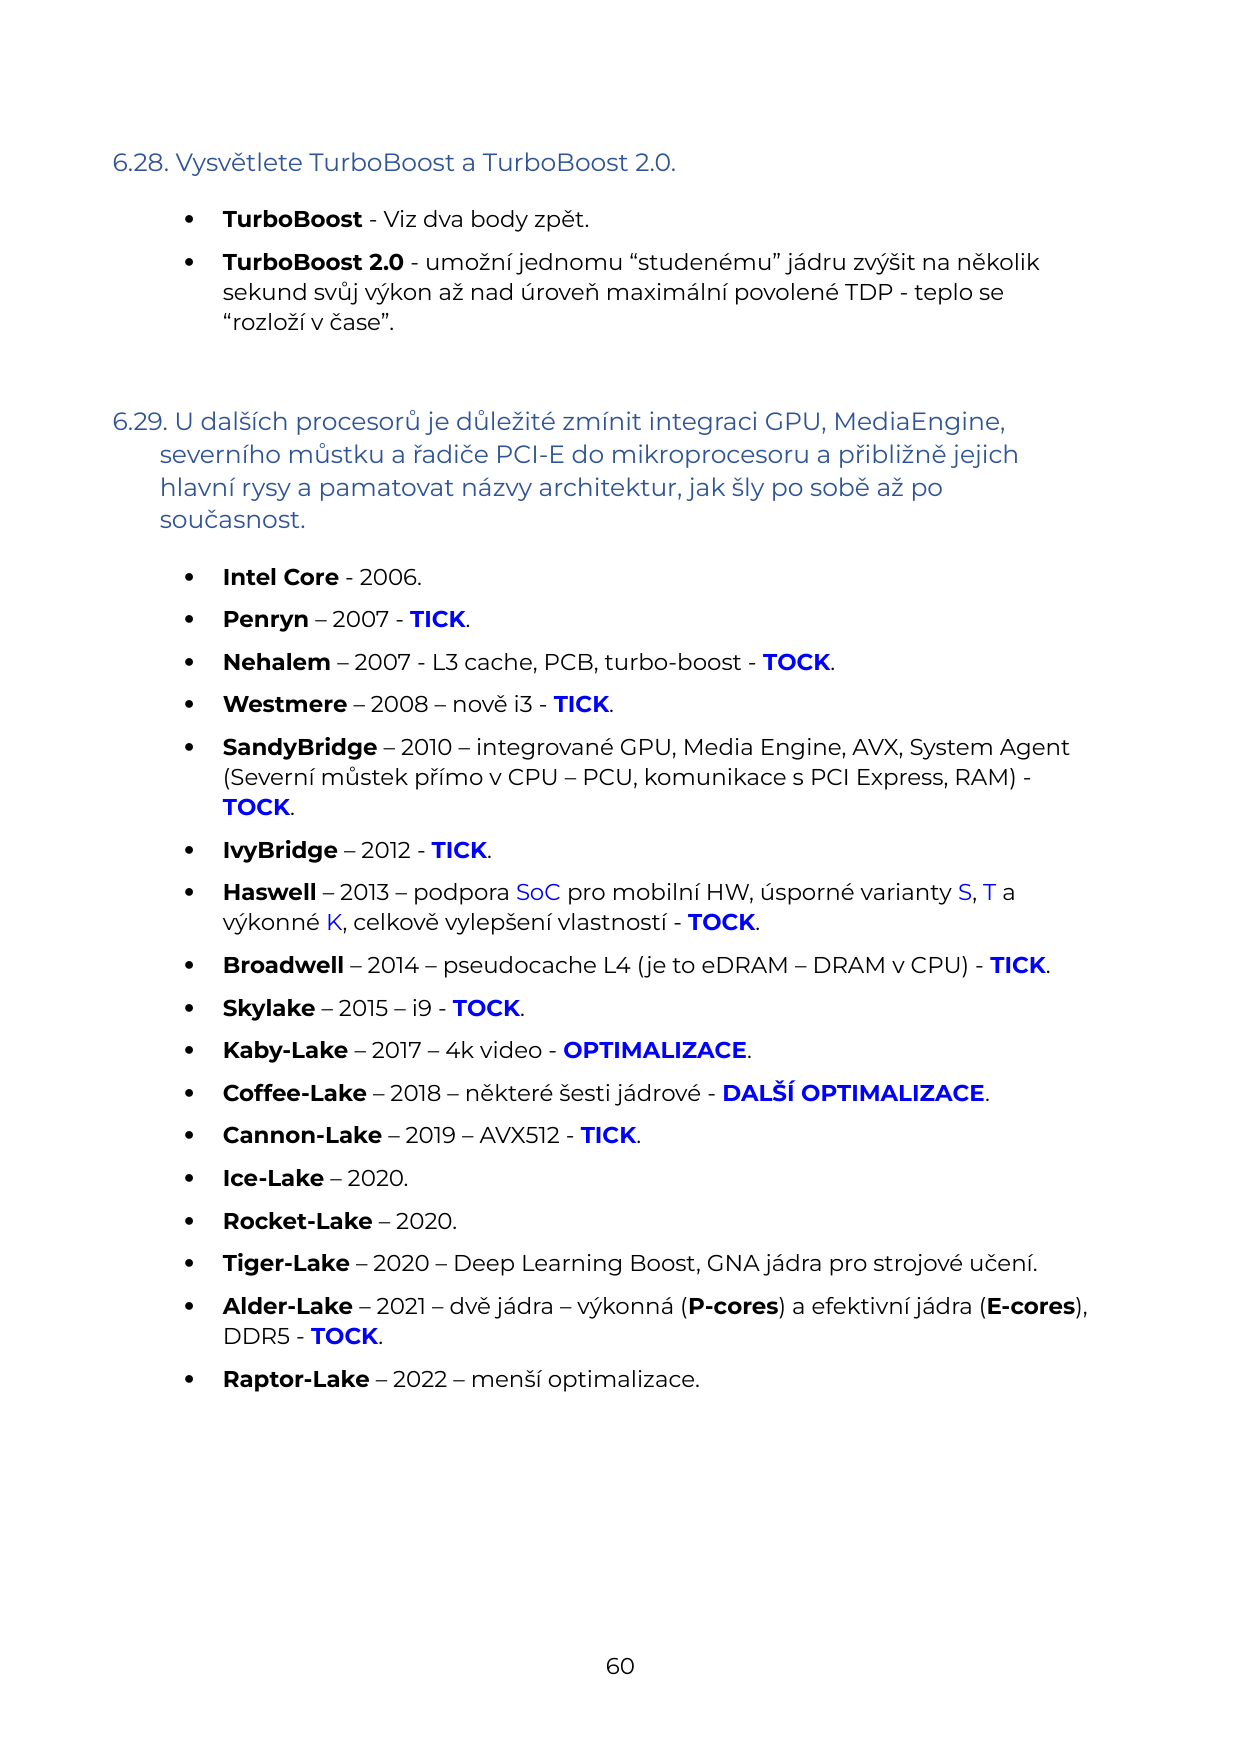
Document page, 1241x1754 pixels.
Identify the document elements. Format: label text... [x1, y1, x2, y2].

text Coffee-Lake – 2018 – některé šesti jádrové - DALŠÍ OPTIMALIZACE. [185, 1079, 1093, 1107]
text Tiger-Lake – 2020 – Deep Learning Boost, GNA jádra pro strojové učení. [185, 1249, 1093, 1277]
text Rocket-Lake – 2020. [185, 1207, 1093, 1235]
text TurboBoost 2.0 - umožní jednomu “studenému” jádru zvýšit na několik sekund svůj výkon až nad úroveň maximální povolené TDP - teplo se “rozloží v čase”. [185, 248, 1093, 336]
text TurboBoost - Viz dva body zpět. [185, 206, 1093, 233]
text Broadwell – 2014 – pseudocache L4 (je to eDRAM – DRAM v CPU) - TICK. [185, 951, 1093, 979]
text Ice-Lake – 2020. [185, 1164, 1093, 1192]
text Raptor-Lake – 2022 – menší optimalizace. [185, 1365, 1093, 1393]
text SandyBridge – 2010 – integrované GPU, Media Engine, AVX, System Agent (Severní můstek přímo v CPU – PCU, komunikace s PCI Express, RAM) - TOCK. [185, 733, 1093, 821]
text Vysvětlete TurboBoost a TurboBoost 2.0. [112, 148, 1093, 178]
text Kaby-Lake – 2017 – 4k video - OPTIMALIZACE. [185, 1036, 1093, 1064]
text Westmere – 2008 – nově i3 - TICK. [185, 691, 1093, 718]
text IvyBridge – 2012 - TICK. [185, 836, 1093, 864]
text Cannon-Lake – 2019 – AVX512 - TICK. [185, 1122, 1093, 1149]
text Haswell – 2013 – podpora SoC pro mobilní HW, úsporné varianty S, T a výkonné K, celkově vylepšení vlastností - TOCK. [185, 878, 1093, 937]
text U dalších procesorů je důležité zmínit integraci GPU, MediaEngine, severního můstku a řadiče PCI-E do mikroprocesoru a přibližně jejich hlavní rysy a pamatovat názvy architektur, jak šly po sobě až po současnost. [112, 406, 1093, 535]
text Skylake – 2015 – i9 - TOCK. [185, 994, 1093, 1022]
text Alder-Lake – 2021 – dvě jádra – výkonná (P-cores) a efektivní jádra (E-cores), DDR5 - TOCK. [185, 1292, 1093, 1350]
text Penryn – 2007 - TICK. [185, 605, 1093, 633]
text Nehalem – 2007 - L3 cache, PCB, turbo-boost - TOCK. [185, 648, 1093, 676]
text Intel Core - 2006. [185, 563, 1093, 591]
